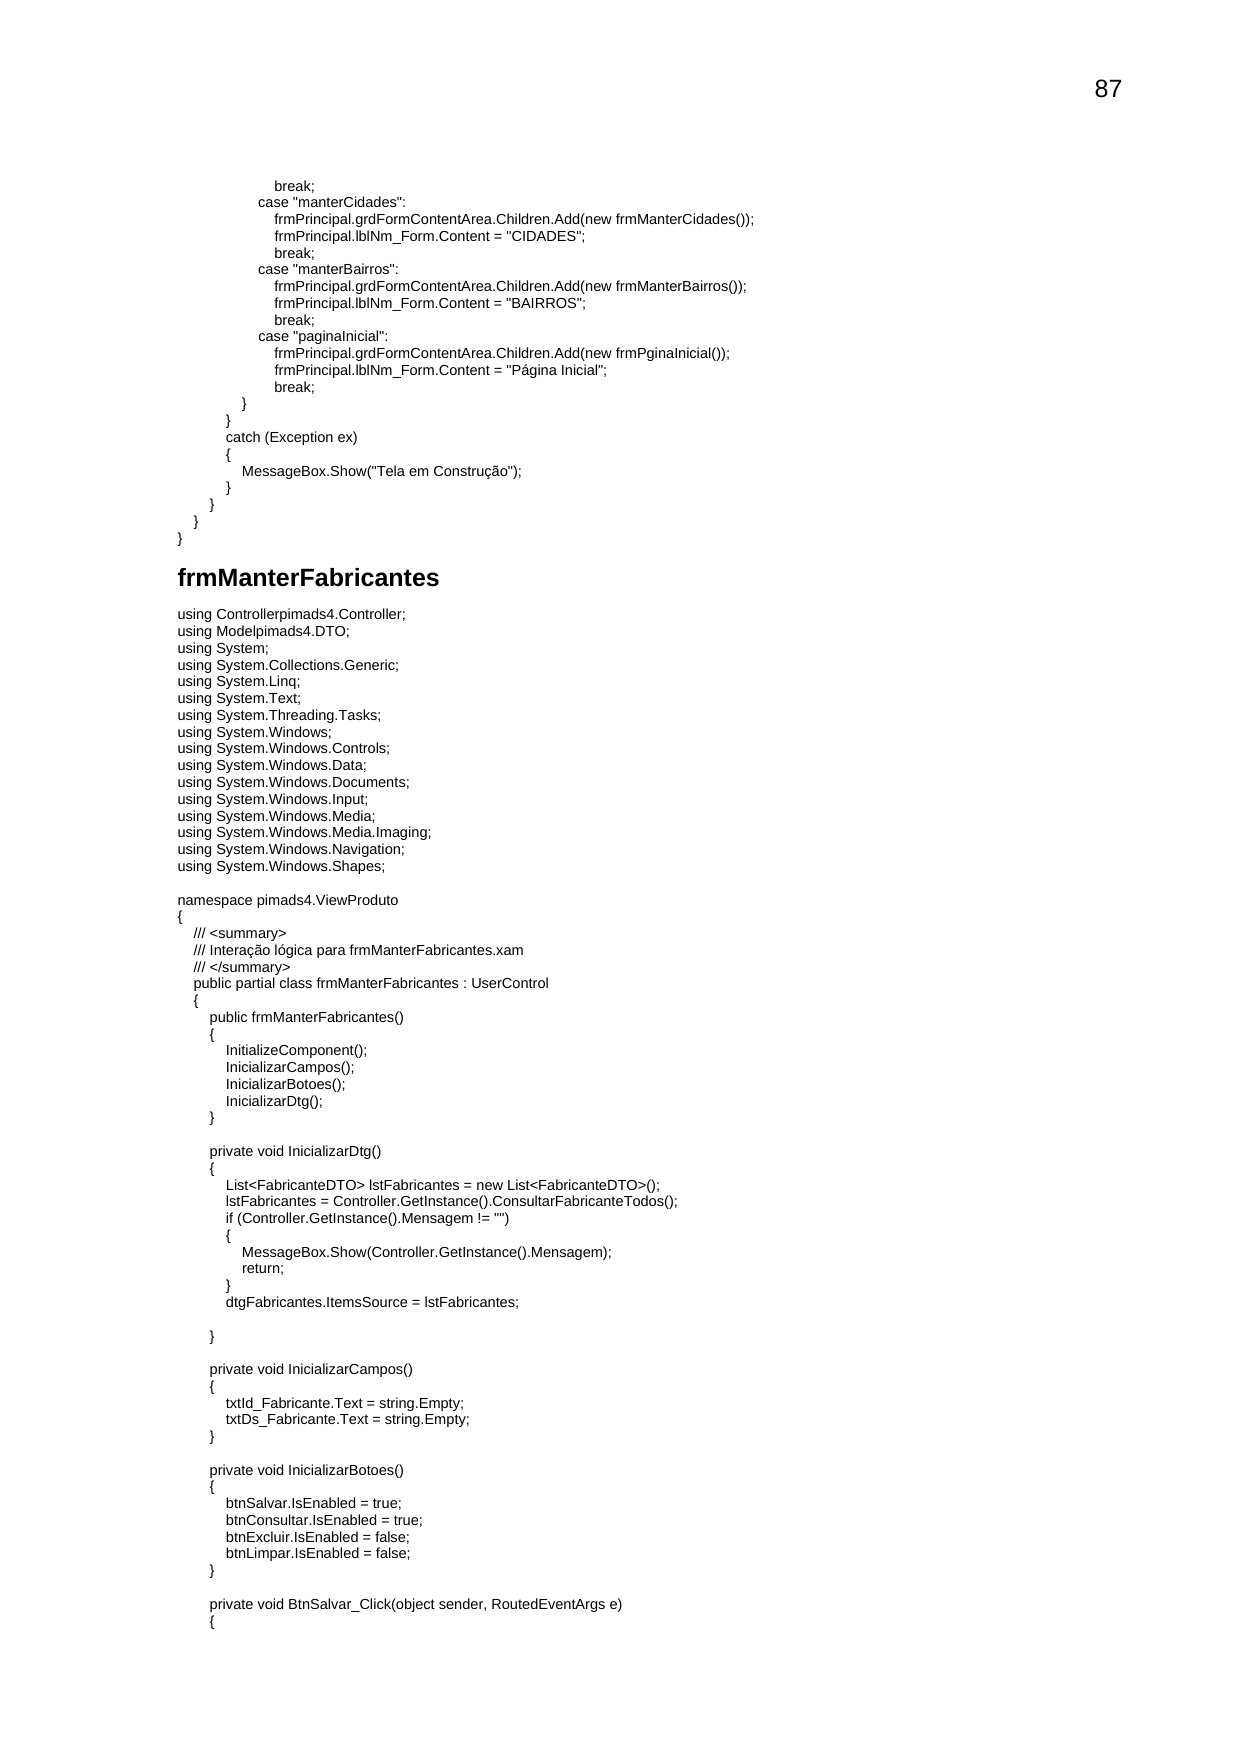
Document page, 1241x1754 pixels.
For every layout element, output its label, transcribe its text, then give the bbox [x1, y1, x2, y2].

text frmPrincipal.lblNm_Form.Content = "CIDADES"; [177, 227, 1122, 244]
text using System.Windows.Media.Imaging; [177, 824, 1122, 841]
text { [177, 1227, 1122, 1243]
text btnExcluir.IsEnabled = false; [177, 1528, 1122, 1545]
text frmManterFabricantes [177, 563, 1122, 592]
text InitializeComponent(); [177, 1042, 1122, 1059]
text using System.Windows.Navigation; [177, 841, 1122, 858]
text InicializarDtg(); [177, 1092, 1122, 1109]
text List<FabricanteDTO> lstFabricantes = new List<FabricanteDTO>(); [177, 1176, 1122, 1193]
text txtDs_Fabricante.Text = string.Empty; [177, 1411, 1122, 1428]
text } [177, 529, 1122, 546]
text } [177, 513, 1122, 529]
text private void InicializarCampos() [177, 1361, 1122, 1377]
text /// Interação lógica para frmManterFabricantes.xam [177, 941, 1122, 958]
text using System.Windows.Input; [177, 791, 1122, 807]
text dtgFabricantes.ItemsSource = lstFabricantes; [177, 1294, 1122, 1310]
text btnConsultar.IsEnabled = true; [177, 1512, 1122, 1528]
text MessageBox.Show(Controller.GetInstance().Mensagem); [177, 1243, 1122, 1260]
text { [177, 1159, 1122, 1176]
text break; [177, 177, 1122, 194]
text public frmManterFabricantes() [177, 1008, 1122, 1025]
text btnSalvar.IsEnabled = true; [177, 1495, 1122, 1512]
text using System.Windows.Controls; [177, 740, 1122, 757]
text { [177, 992, 1122, 1008]
text lstFabricantes = Controller.GetInstance().ConsultarFabricanteTodos(); [177, 1193, 1122, 1210]
text break; [177, 244, 1122, 261]
text InicializarCampos(); [177, 1059, 1122, 1076]
text txtId_Fabricante.Text = string.Empty; [177, 1394, 1122, 1411]
text frmPrincipal.lblNm_Form.Content = "BAIRROS"; [177, 294, 1122, 311]
text frmPrincipal.grdFormContentArea.Children.Add(new frmManterBairros()); [177, 278, 1122, 294]
text } [177, 1327, 1122, 1344]
text { [177, 908, 1122, 925]
text case "manterBairros": [177, 261, 1122, 278]
text using System.Threading.Tasks; [177, 707, 1122, 723]
text using Modelpimads4.DTO; [177, 623, 1122, 639]
text using System.Windows.Media; [177, 807, 1122, 824]
text } [177, 1428, 1122, 1444]
text using System.Windows.Data; [177, 757, 1122, 774]
text return; [177, 1260, 1122, 1277]
text } [177, 1277, 1122, 1294]
text frmPrincipal.lblNm_Form.Content = "Página Inicial"; [177, 362, 1122, 378]
text private void BtnSalvar_Click(object sender, RoutedEventArgs e) [177, 1596, 1122, 1612]
text frmPrincipal.grdFormContentArea.Children.Add(new frmManterCidades()); [177, 211, 1122, 227]
text catch (Exception ex) [177, 429, 1122, 446]
text } [177, 496, 1122, 513]
text using System.Windows; [177, 723, 1122, 740]
text public partial class frmManterFabricantes : UserControl [177, 975, 1122, 992]
text if (Controller.GetInstance().Mensagem != "") [177, 1210, 1122, 1227]
text { [177, 446, 1122, 462]
text { [177, 1377, 1122, 1394]
text frmPrincipal.grdFormContentArea.Children.Add(new frmPginaInicial()); [177, 345, 1122, 362]
text { [177, 1612, 1122, 1629]
text private void InicializarBotoes() [177, 1461, 1122, 1478]
text } [177, 1109, 1122, 1126]
text } [177, 479, 1122, 496]
text } [177, 412, 1122, 429]
text /// </summary> [177, 958, 1122, 975]
text } [177, 1562, 1122, 1579]
text using System.Windows.Documents; [177, 774, 1122, 791]
text namespace pimads4.ViewProduto [177, 891, 1122, 908]
text btnLimpar.IsEnabled = false; [177, 1545, 1122, 1562]
text MessageBox.Show("Tela em Construção"); [177, 462, 1122, 479]
text using System.Text; [177, 690, 1122, 707]
text case "paginaInicial": [177, 328, 1122, 345]
text break; [177, 311, 1122, 328]
text { [177, 1025, 1122, 1042]
text private void InicializarDtg() [177, 1143, 1122, 1159]
text using System; [177, 639, 1122, 656]
text using System.Windows.Shapes; [177, 858, 1122, 874]
text case "manterCidades": [177, 194, 1122, 211]
text } [177, 395, 1122, 412]
text InicializarBotoes(); [177, 1076, 1122, 1092]
text break; [177, 378, 1122, 395]
text /// <summary> [177, 925, 1122, 941]
text using System.Linq; [177, 673, 1122, 690]
text using Controllerpimads4.Controller; [177, 606, 1122, 623]
text using System.Collections.Generic; [177, 656, 1122, 673]
text { [177, 1478, 1122, 1495]
